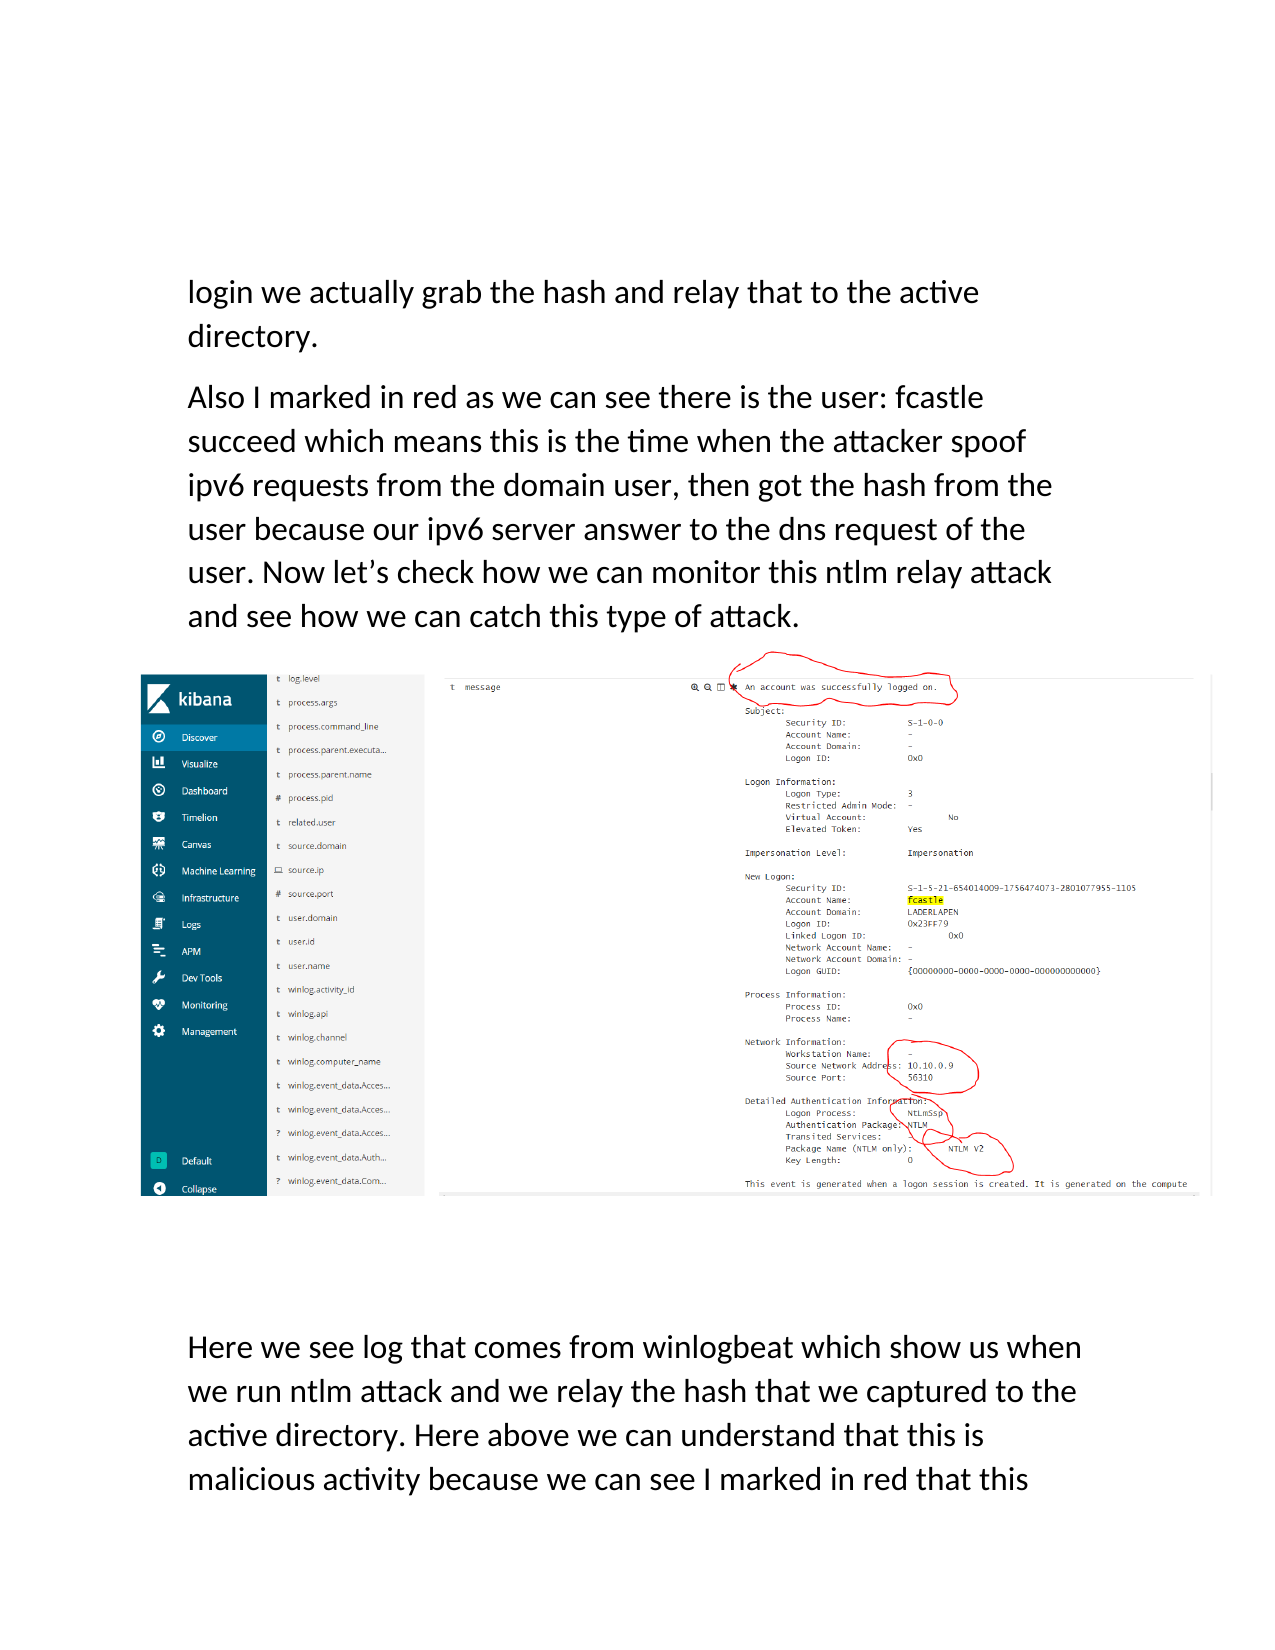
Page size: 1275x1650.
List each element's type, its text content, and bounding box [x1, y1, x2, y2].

picture [194, 693, 200, 705]
picture [153, 838, 164, 846]
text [187, 1326, 1087, 1499]
picture [225, 698, 231, 705]
picture [154, 1183, 165, 1194]
picture [154, 972, 164, 983]
picture [180, 693, 184, 705]
picture [153, 757, 164, 768]
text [187, 271, 1087, 356]
picture [154, 918, 164, 929]
picture [148, 685, 168, 708]
text Also I marked in red as we can see there is the user: fcastle succeed which means this is the time when the attacker spoof ipv6 requests from the domain user, then got the hash from the user because our ipv6 server answer to the dns request of the user. Now let’s check how we can monitor this ntlm relay attack and see how we can catch this type of attack. [187, 376, 1087, 636]
picture [140, 651, 1213, 1196]
picture [153, 1000, 164, 1009]
picture [153, 1025, 164, 1036]
picture [153, 945, 164, 949]
picture [151, 701, 169, 713]
picture [151, 1153, 166, 1168]
picture [204, 697, 211, 705]
picture [153, 812, 164, 821]
